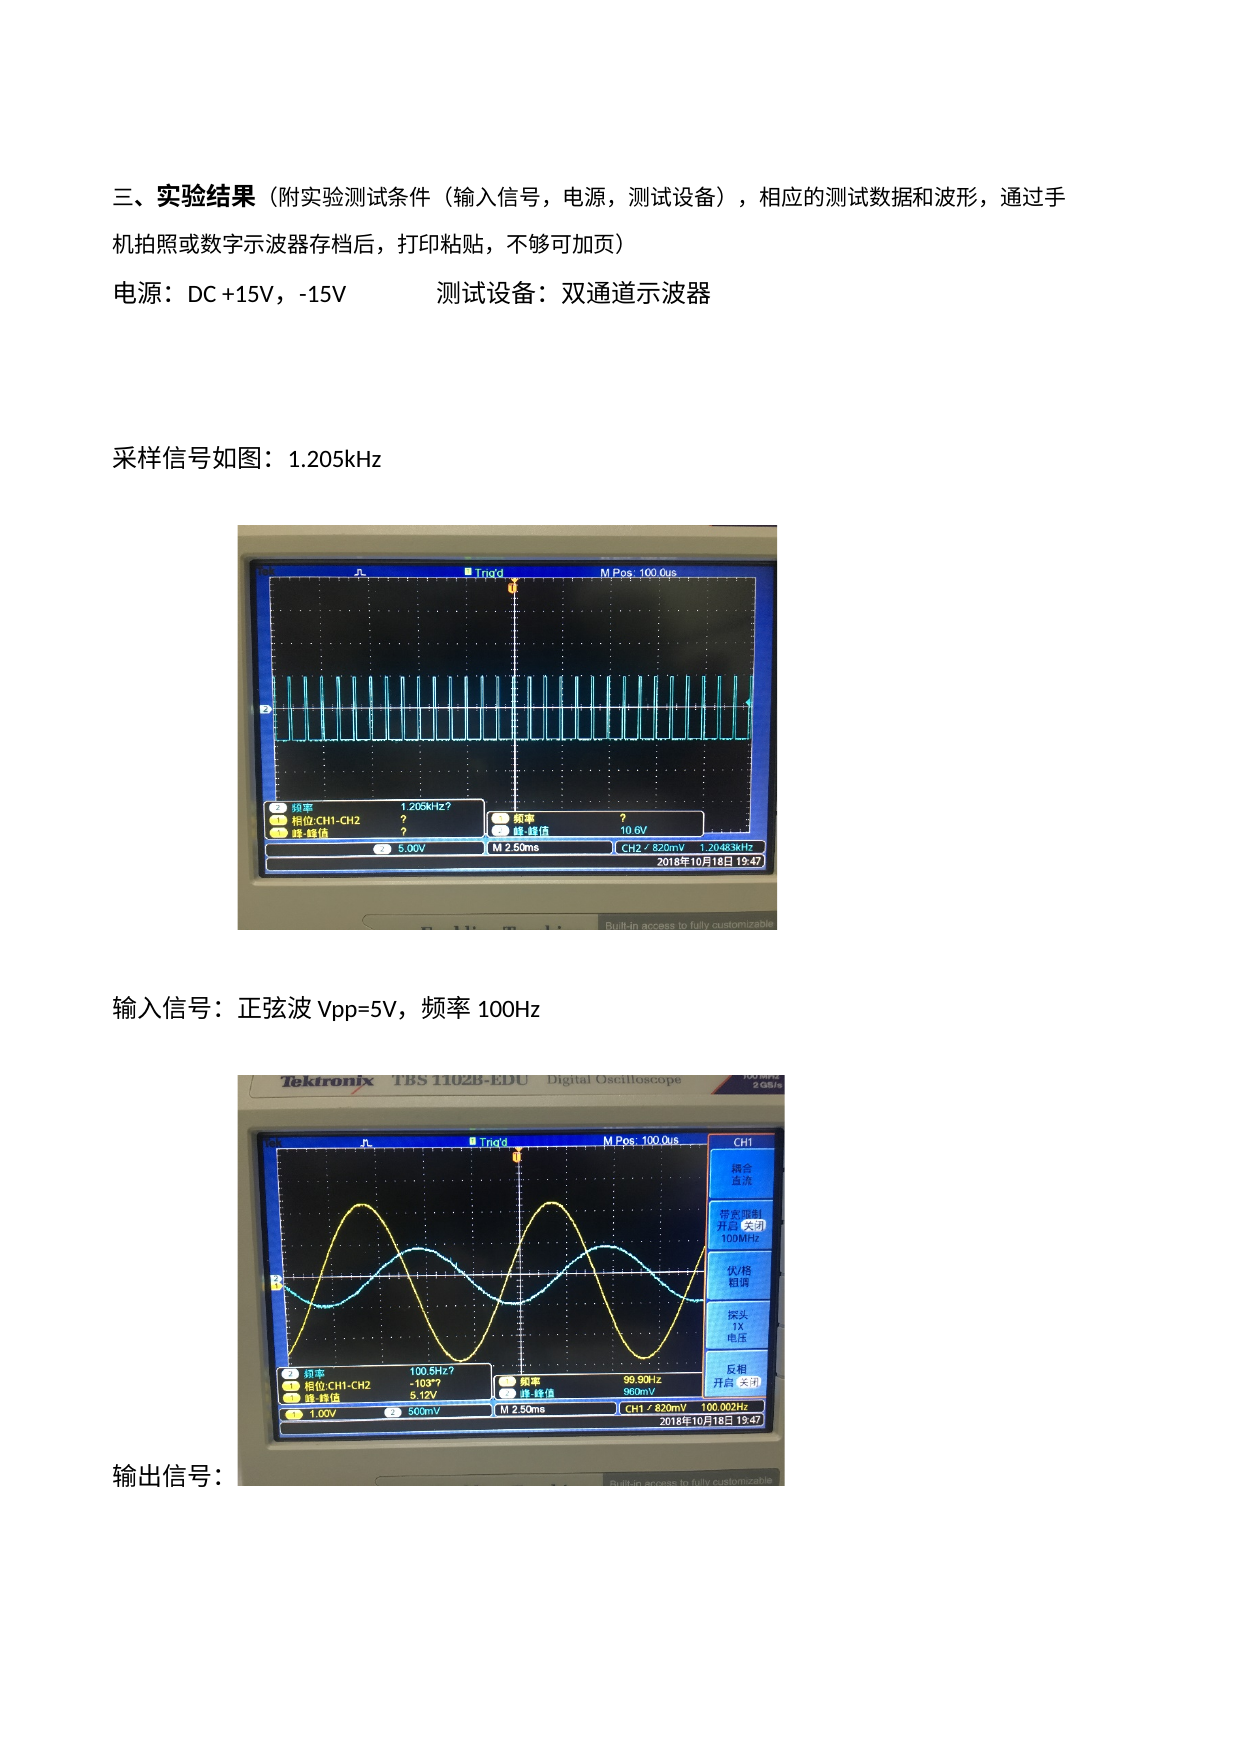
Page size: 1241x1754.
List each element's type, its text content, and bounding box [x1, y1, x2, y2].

text 输入信号：正弦波Vpp=5V，频率100Hz [112, 974, 1069, 1039]
picture [237, 525, 778, 930]
text 三、实验结果（附实验测试条件（输入信号，电源，测试设备），相应的测试数据和波形，通过手机拍照或数字示波器存档后，打印粘贴，不够可加页） [112, 162, 1069, 259]
picture [237, 1075, 785, 1486]
text 电源：DC +15V，-15V 测试设备：双通道示波器 [112, 259, 1069, 324]
text 采样信号如图：1.205kHz [112, 424, 1069, 489]
